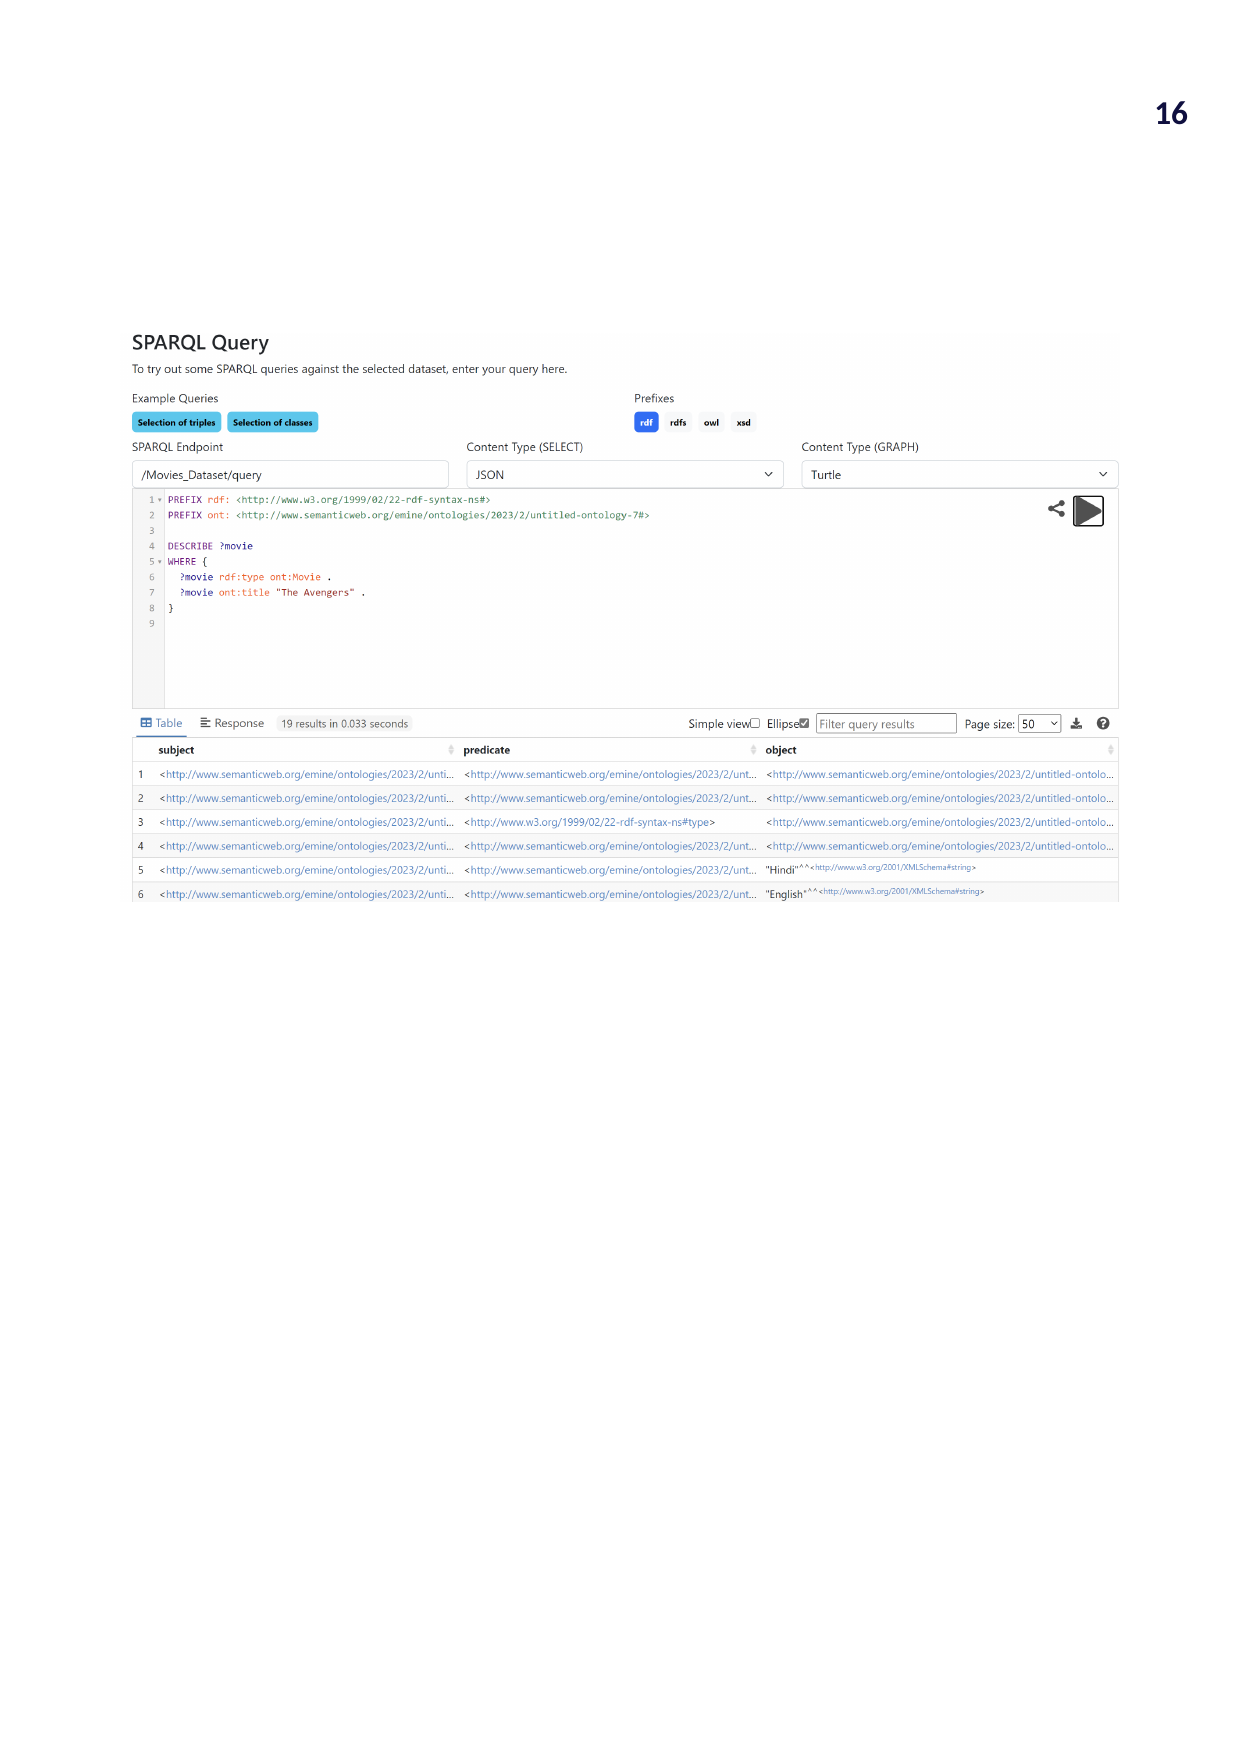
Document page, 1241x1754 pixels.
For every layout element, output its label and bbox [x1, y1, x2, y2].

picture [120, 333, 1121, 902]
